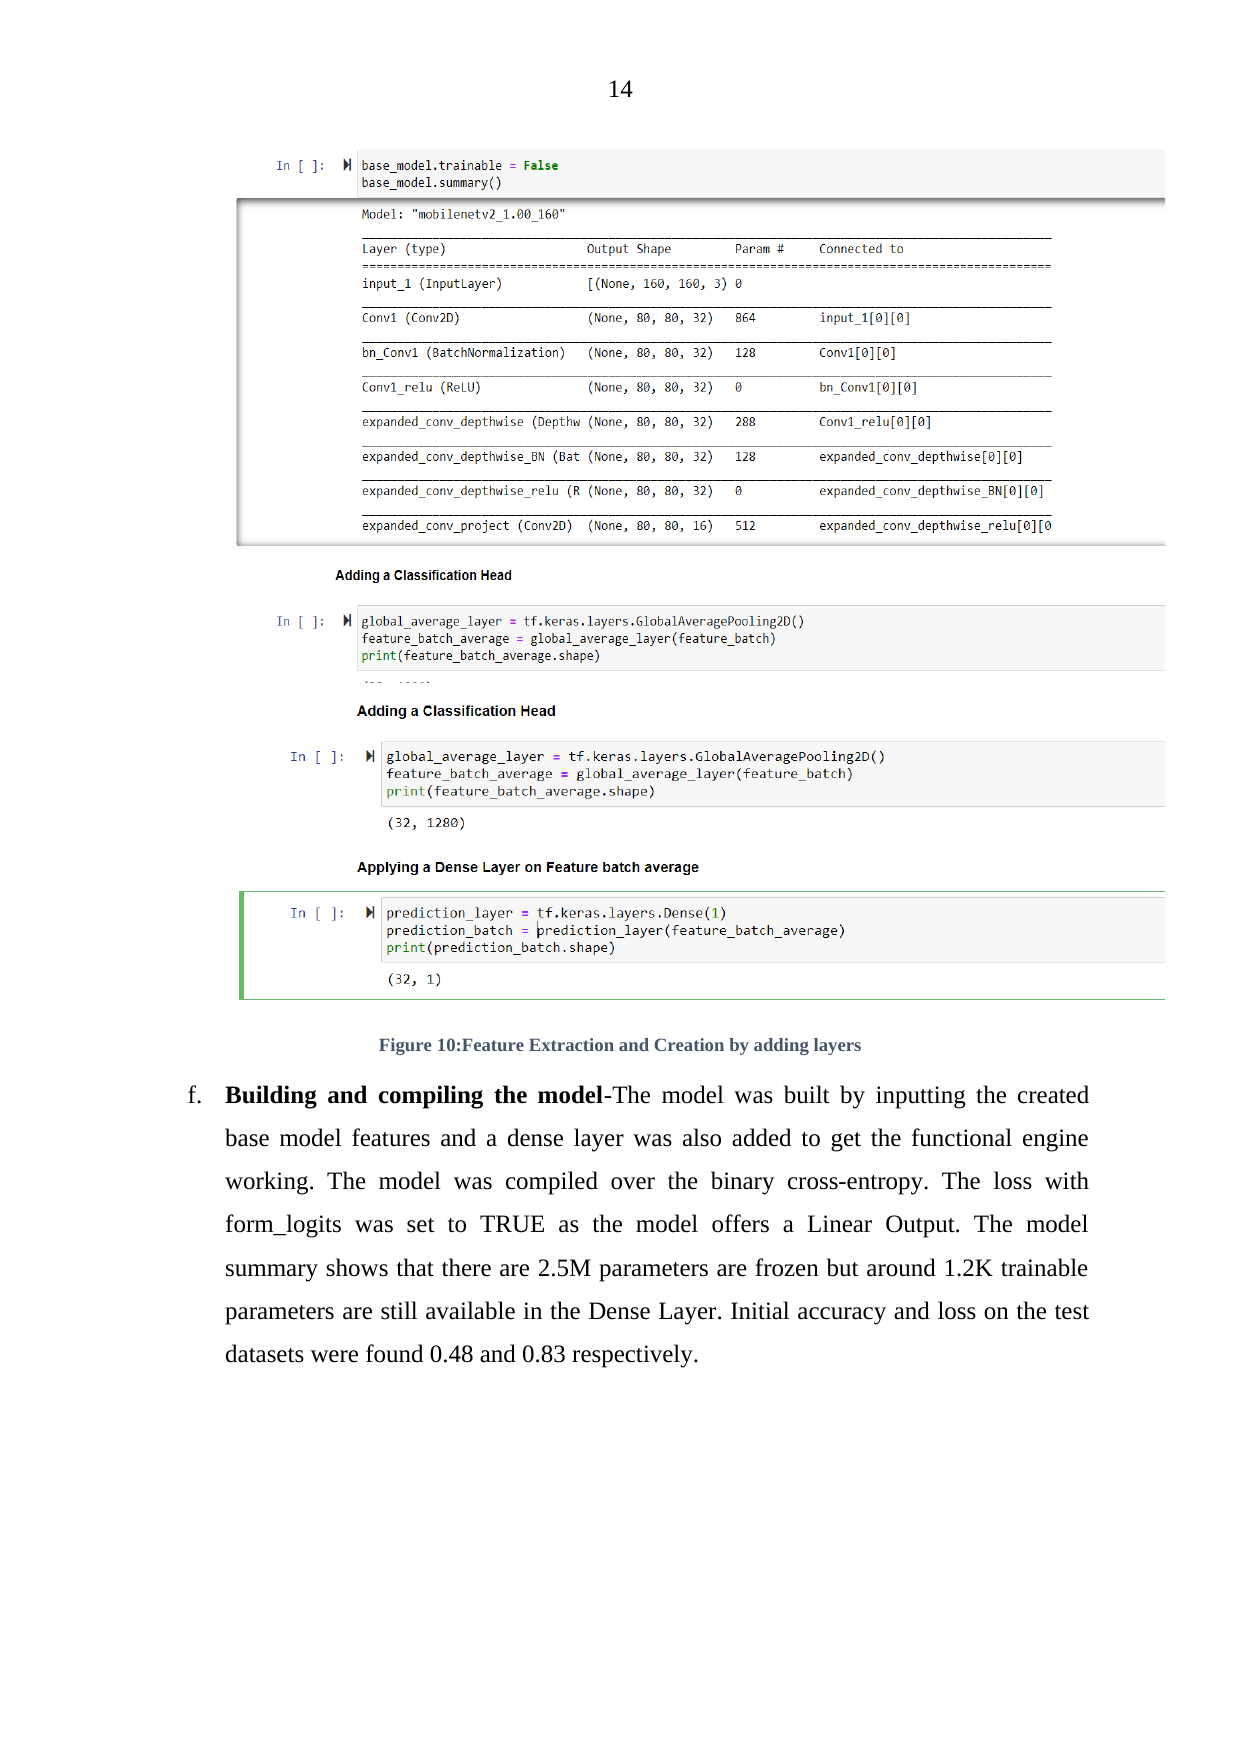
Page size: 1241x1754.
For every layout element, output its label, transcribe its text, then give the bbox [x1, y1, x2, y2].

picture [225, 696, 1166, 1020]
list Building and compiling the model-The model was built by inputting the created base model features and a dense layer was also added to get the functional engine working. The model was compiled over the binary cross-entropy. The loss with form_logits was set to TRUE as the model offers a Linear Output. The model summary shows that there are 2.5M parameters are frozen but around 1.2K trainable parameters are still available in the Dense Layer. Initial accuracy and loss on the test datasets were found 0.48 and 0.83 respectively. [187, 1080, 1090, 1368]
text Figure 10:Feature Extraction and Creation by adding layers [150, 1034, 1090, 1055]
picture [225, 150, 1166, 683]
